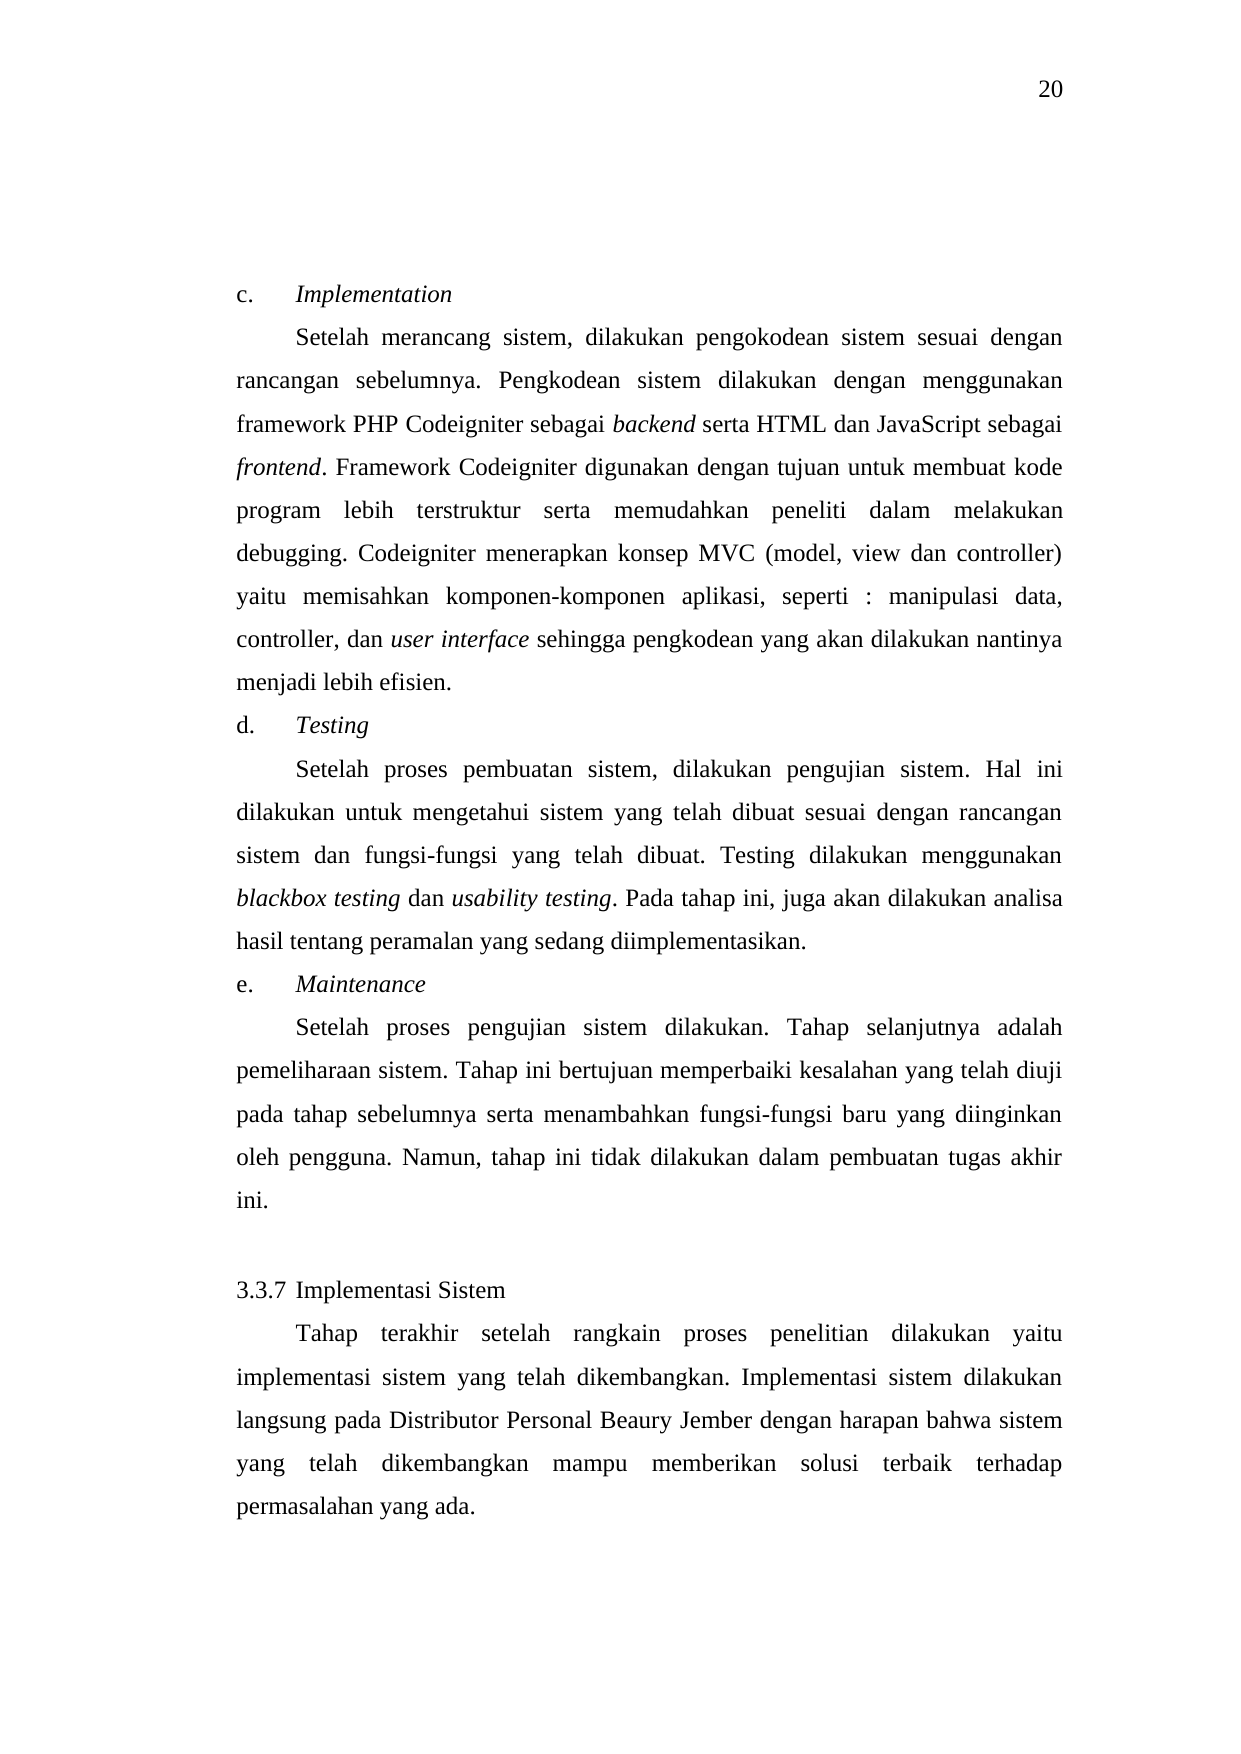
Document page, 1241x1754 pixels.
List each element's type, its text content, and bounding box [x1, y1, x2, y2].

list Testing [236, 711, 1063, 739]
text Setelah proses pembuatan sistem, dilakukan pengujian sistem. Hal ini dilakukan untuk mengetahui sistem yang telah dibuat sesuai dengan rancangan sistem dan fungsi-fungsi yang telah dibuat. Testing dilakukan menggunakan blackbox testing dan usability testing. Pada tahap ini, juga akan dilakukan analisa hasil tentang peramalan yang sedang diimplementasikan. [236, 754, 1063, 955]
list Implementasi Sistem [236, 1275, 1063, 1304]
text Tahap terakhir setelah rangkain proses penelitian dilakukan yaitu implementasi sistem yang telah dikembangkan. Implementasi sistem dilakukan langsung pada Distributor Personal Beaury Jember dengan harapan bahwa sistem yang telah dikembangkan mampu memberikan solusi terbaik terhadap permasalahan yang ada. [236, 1318, 1063, 1520]
text Setelah merancang sistem, dilakukan pengokodean sistem sesuai dengan rancangan sebelumnya. Pengkodean sistem dilakukan dengan menggunakan framework PHP Codeigniter sebagai backend serta HTML dan JavaScript sebagai frontend. Framework Codeigniter digunakan dengan tujuan untuk membuat kode program lebih terstruktur serta memudahkan peneliti dalam melakukan debugging. Codeigniter menerapkan konsep MVC (model, view dan controller) yaitu memisahkan komponen-komponen aplikasi, seperti : manipulasi data, controller, dan user interface sehingga pengkodean yang akan dilakukan nantinya menjadi lebih efisien. [236, 322, 1063, 696]
list Maintenance [236, 969, 1063, 998]
text Setelah proses pengujian sistem dilakukan. Tahap selanjutnya adalah pemeliharaan sistem. Tahap ini bertujuan memperbaiki kesalahan yang telah diuji pada tahap sebelumnya serta menambahkan fungsi-fungsi baru yang diinginkan oleh pengguna. Namun, tahap ini tidak dilakukan dalam pembuatan tugas akhir ini. [236, 1012, 1063, 1214]
list Implementation [236, 279, 1063, 308]
